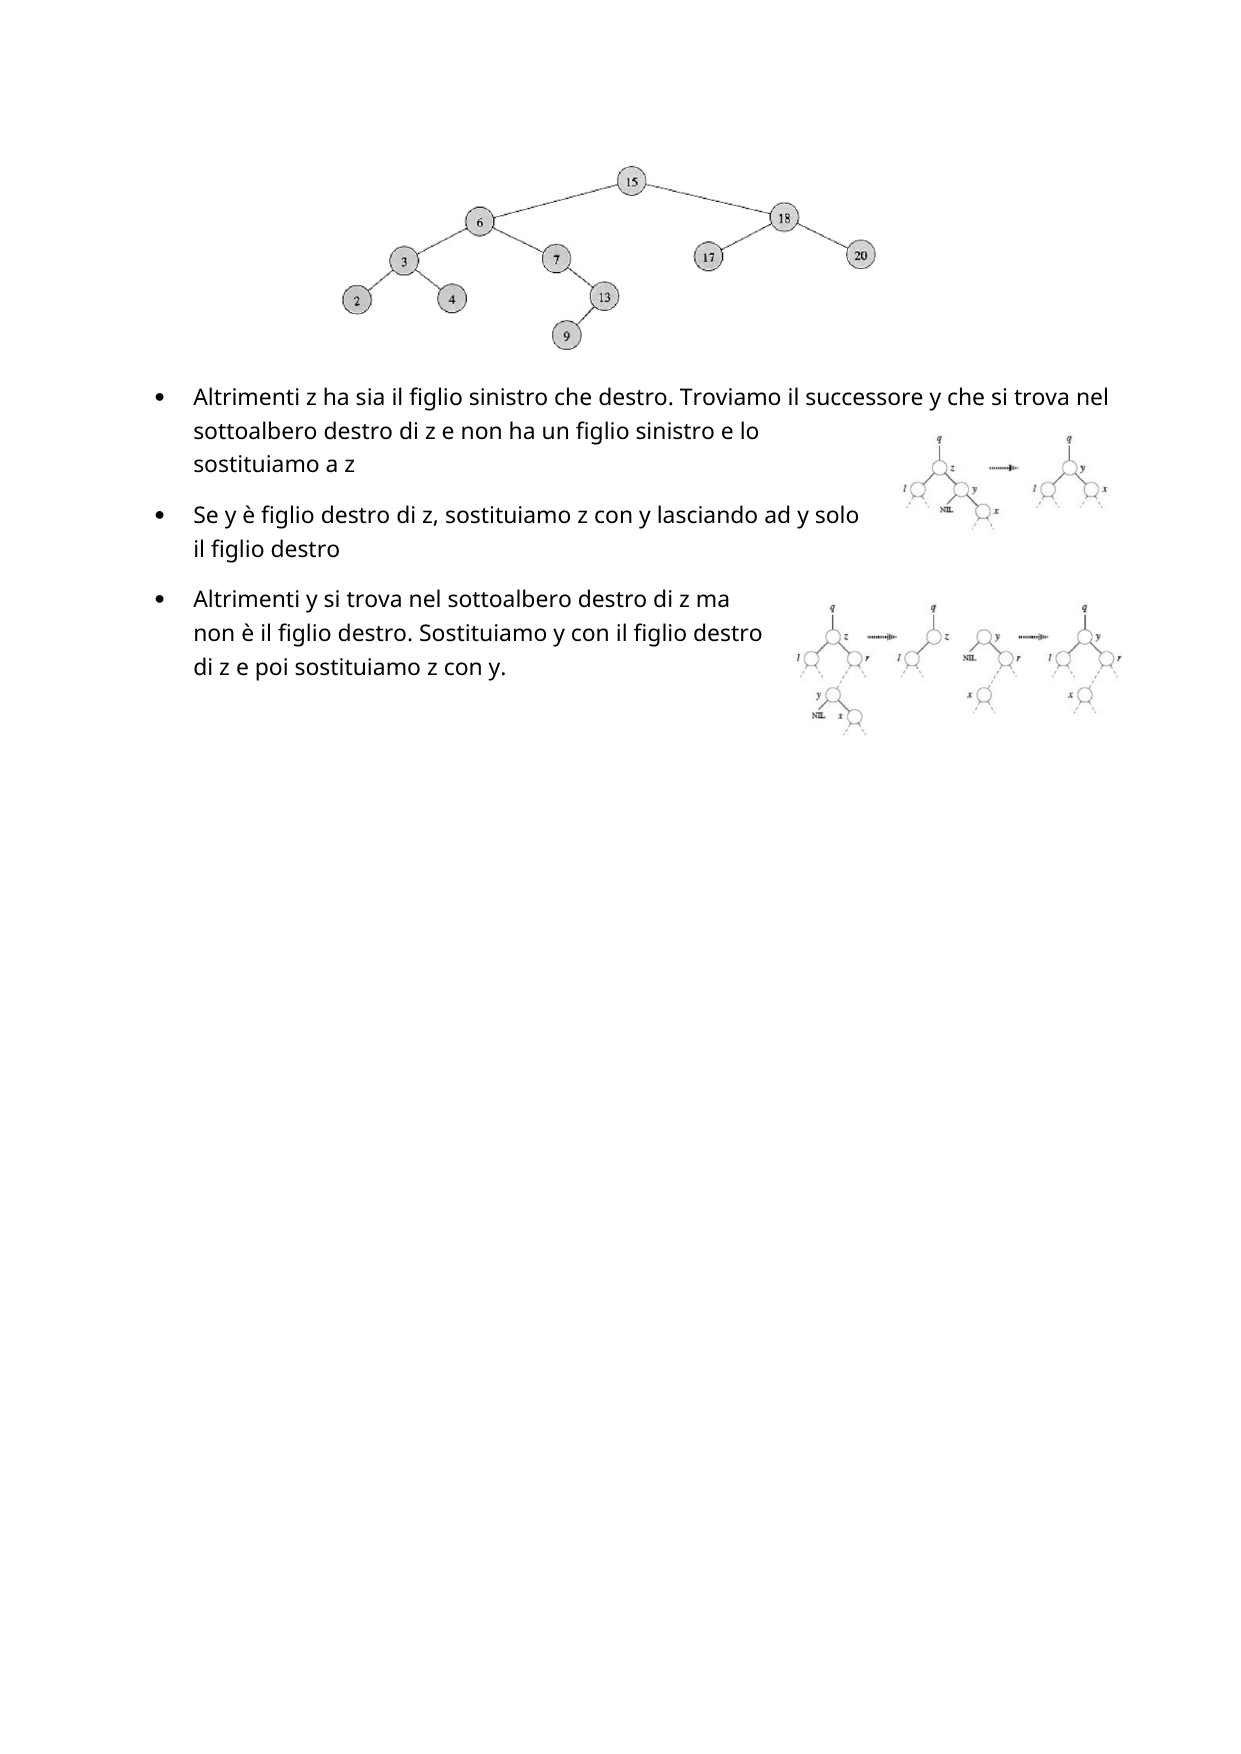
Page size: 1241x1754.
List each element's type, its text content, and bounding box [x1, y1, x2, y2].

picture [785, 599, 1123, 736]
picture [882, 430, 1123, 537]
list Altrimenti z ha sia il figlio sinistro che destro. Troviamo il successore y che si trova nel sottoalbero destro di z e non ha un figlio sinistro e lo sostituiamo a z [156, 381, 1122, 479]
picture [304, 147, 936, 362]
list Altrimenti y si trova nel sottoalbero destro di z ma non è il figlio destro. Sostituiamo y con il figlio destro di z e poi sostituiamo z con y. [156, 583, 1122, 682]
list Se y è figlio destro di z, sostituiamo z con y lasciando ad y solo il figlio destro [156, 499, 1122, 564]
